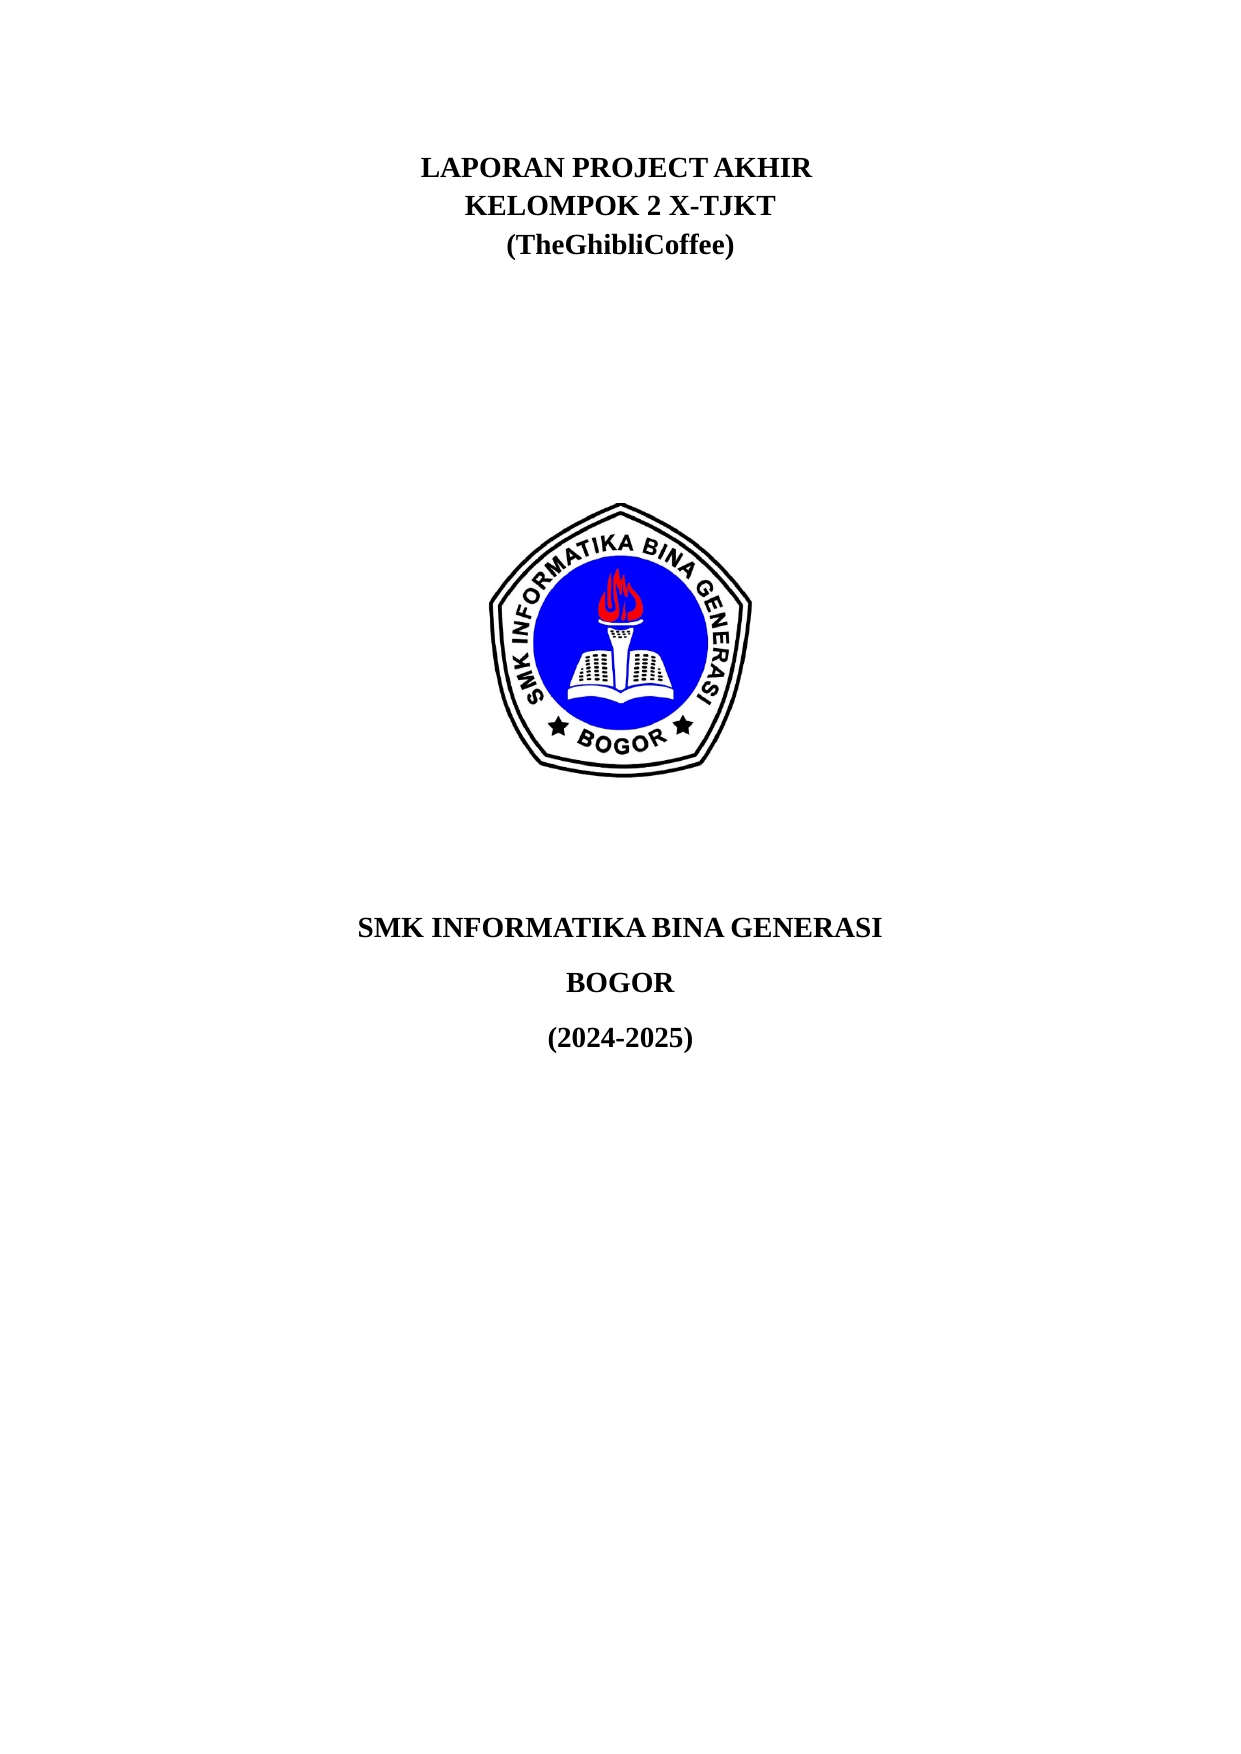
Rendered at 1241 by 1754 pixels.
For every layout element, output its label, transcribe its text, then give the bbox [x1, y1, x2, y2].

picture [482, 503, 758, 779]
text BOGOR [150, 965, 1090, 998]
text (2024-2025) [150, 1020, 1090, 1054]
text LAPORAN PROJECT AKHIR KELOMPOK 2 X-TJKT (TheGhibliCoffee) [150, 150, 1090, 261]
text SMK INFORMATIKA BINA GENERASI [150, 910, 1090, 943]
